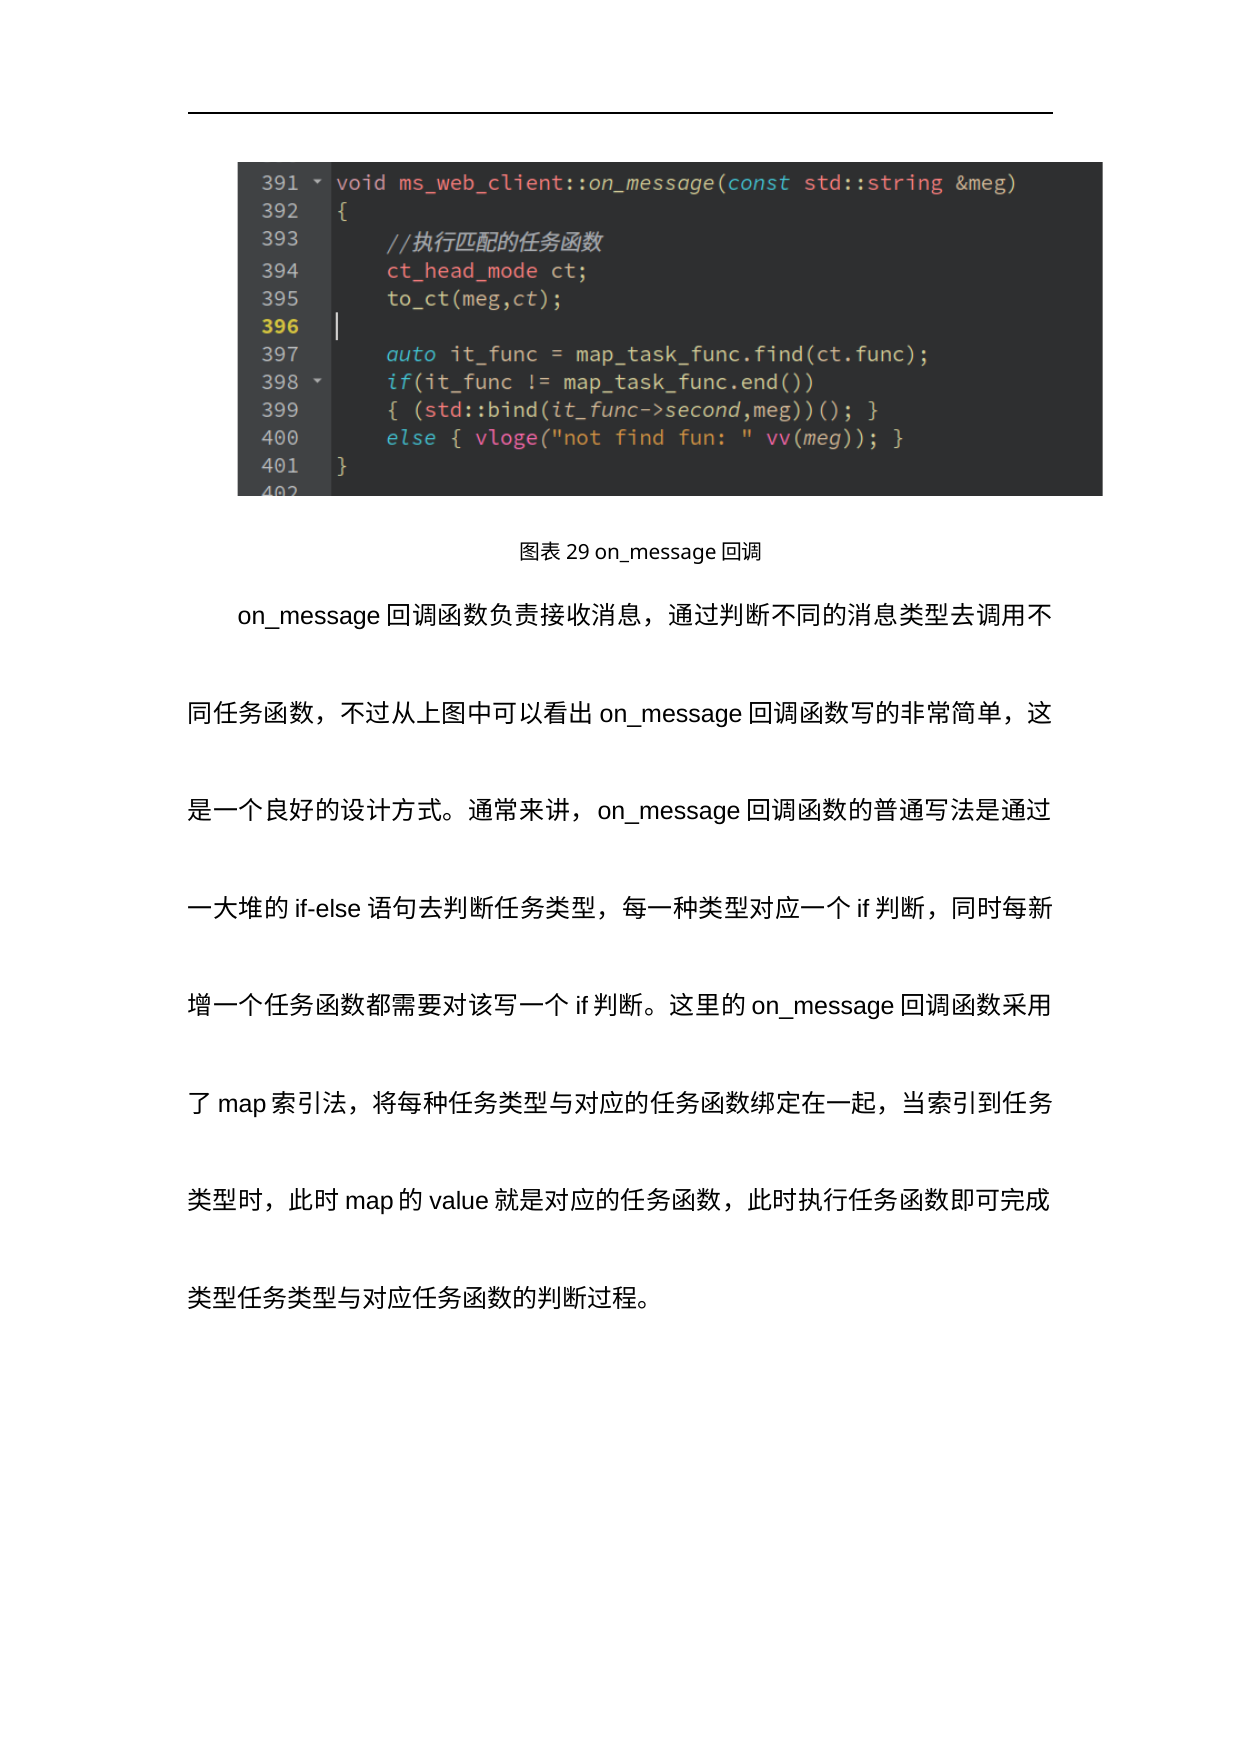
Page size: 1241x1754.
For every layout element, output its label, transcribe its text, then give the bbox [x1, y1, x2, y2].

text 图表 29 on_message回调 [187, 534, 1053, 566]
text on_message回调函数负责接收消息，通过判断不同的消息类型去调用不同任务函数，不过从上图中可以看出on_message回调函数写的非常简单，这是一个良好的设计方式。通常来讲，on_message回调函数的普通写法是通过一大堆的if-else语句去判断任务类型，每一种类型对应一个if判断，同时每新增一个任务函数都需要对该写一个if判断。这里的on_message回调函数采用了map索引法，将每种任务类型与对应的任务函数绑定在一起，当索引到任务类型时，此时map的value就是对应的任务函数，此时执行任务函数即可完成类型任务类型与对应任务函数的判断过程。 [187, 581, 1053, 1329]
picture [237, 162, 1103, 496]
